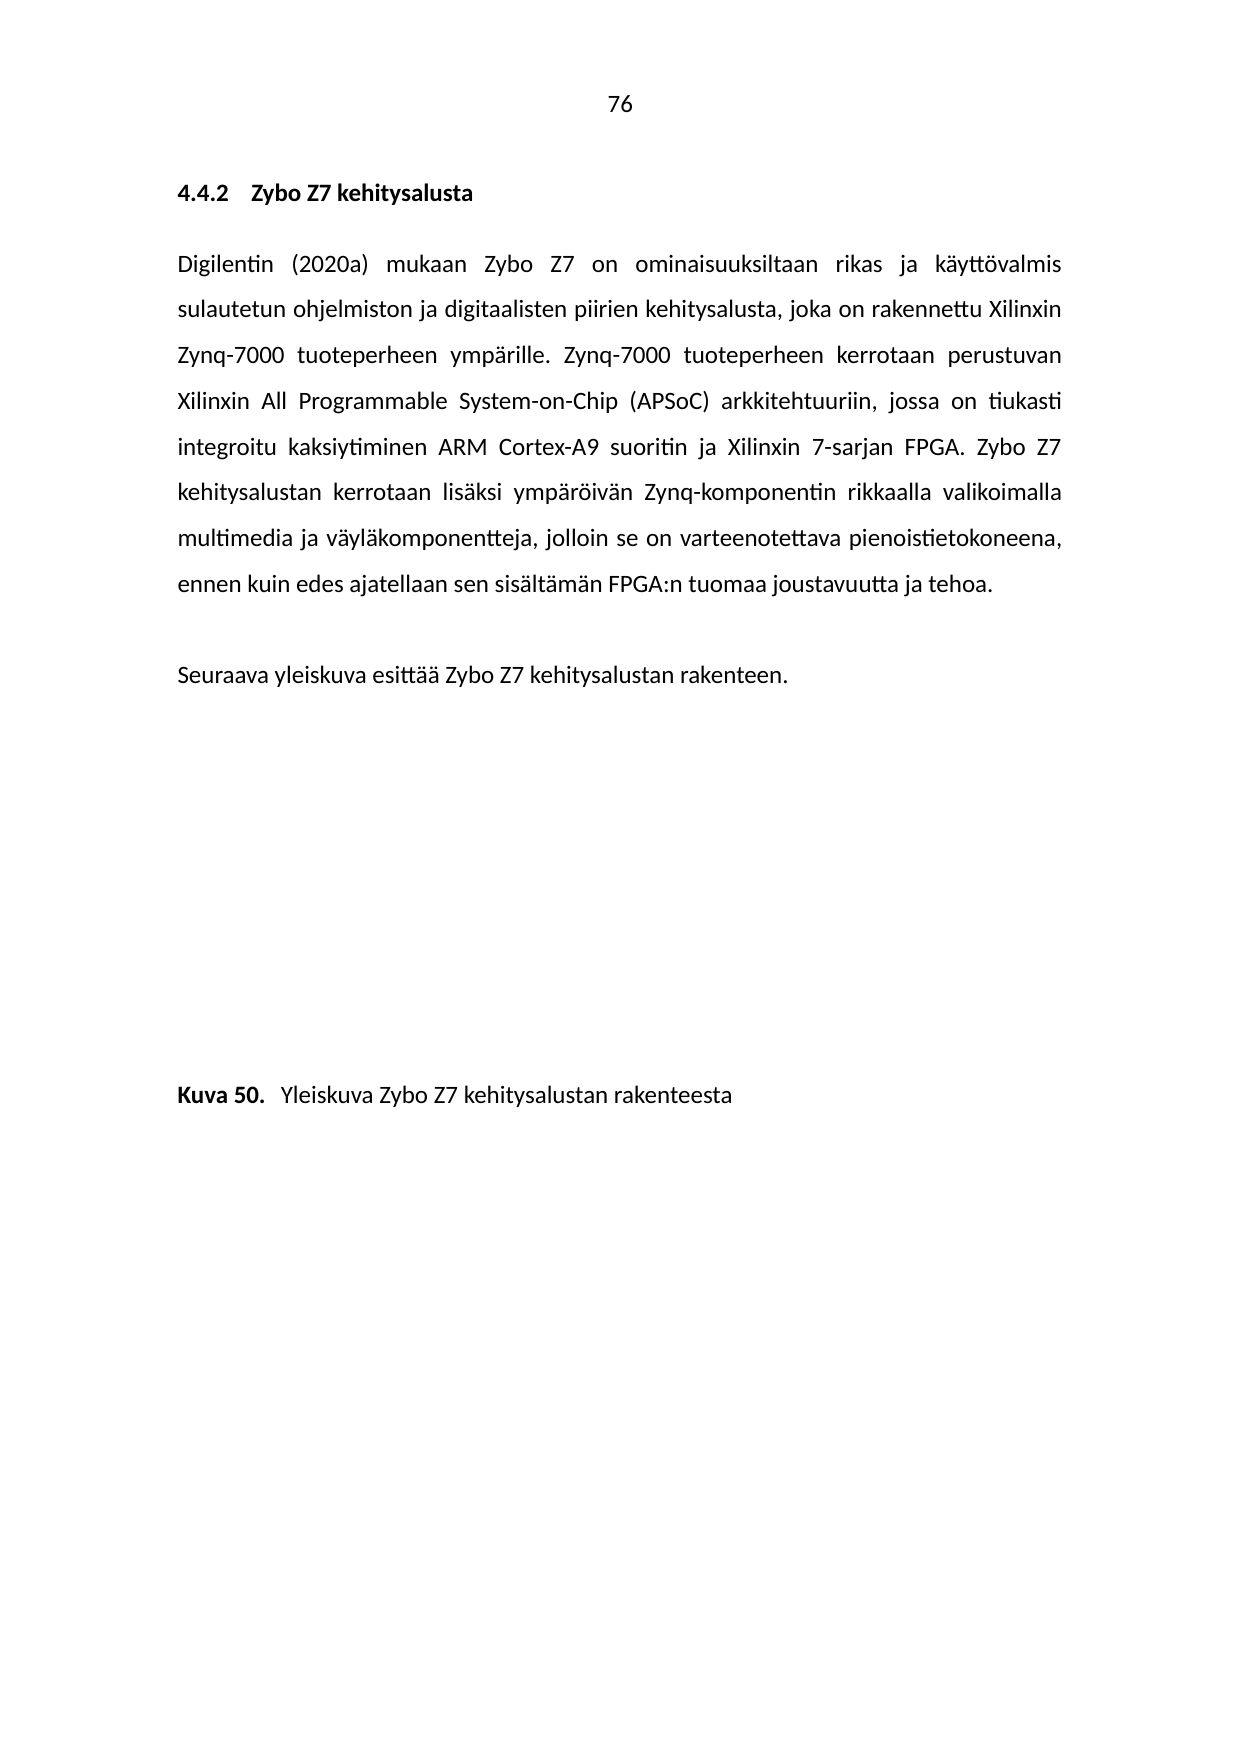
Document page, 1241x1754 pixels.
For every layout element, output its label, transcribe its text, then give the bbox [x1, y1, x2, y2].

text Seuraava yleiskuva esittää Zybo Z7 kehitysalustan rakenteen. [177, 659, 1063, 690]
text Digilentin (2020a) mukaan Zybo Z7 on ominaisuuksiltaan rikas ja käyttövalmis sulautetun ohjelmiston ja digitaalisten piirien kehitysalusta, joka on rakennettu Xilinxin Zynq-7000 tuoteperheen ympärille. Zynq-7000 tuoteperheen kerrotaan perustuvan Xilinxin All Programmable System-on-Chip (APSoC) arkkitehtuuriin, jossa on tiukasti integroitu kaksiytiminen ARM Cortex-A9 suoritin ja Xilinxin 7-sarjan FPGA. Zybo Z7 kehitysalustan kerrotaan lisäksi ympäröivän Zynq-komponentin rikkaalla valikoimalla multimedia ja väyläkomponentteja, jolloin se on varteenotettava pienoistietokoneena, ennen kuin edes ajatellaan sen sisältämän FPGA:n tuomaa joustavuutta ja tehoa. [177, 248, 1063, 598]
subtitle Zybo Z7 kehitysalusta [177, 177, 1063, 208]
text Kuva 50. Yleiskuva Zybo Z7 kehitysalustan rakenteesta [177, 1080, 1063, 1110]
